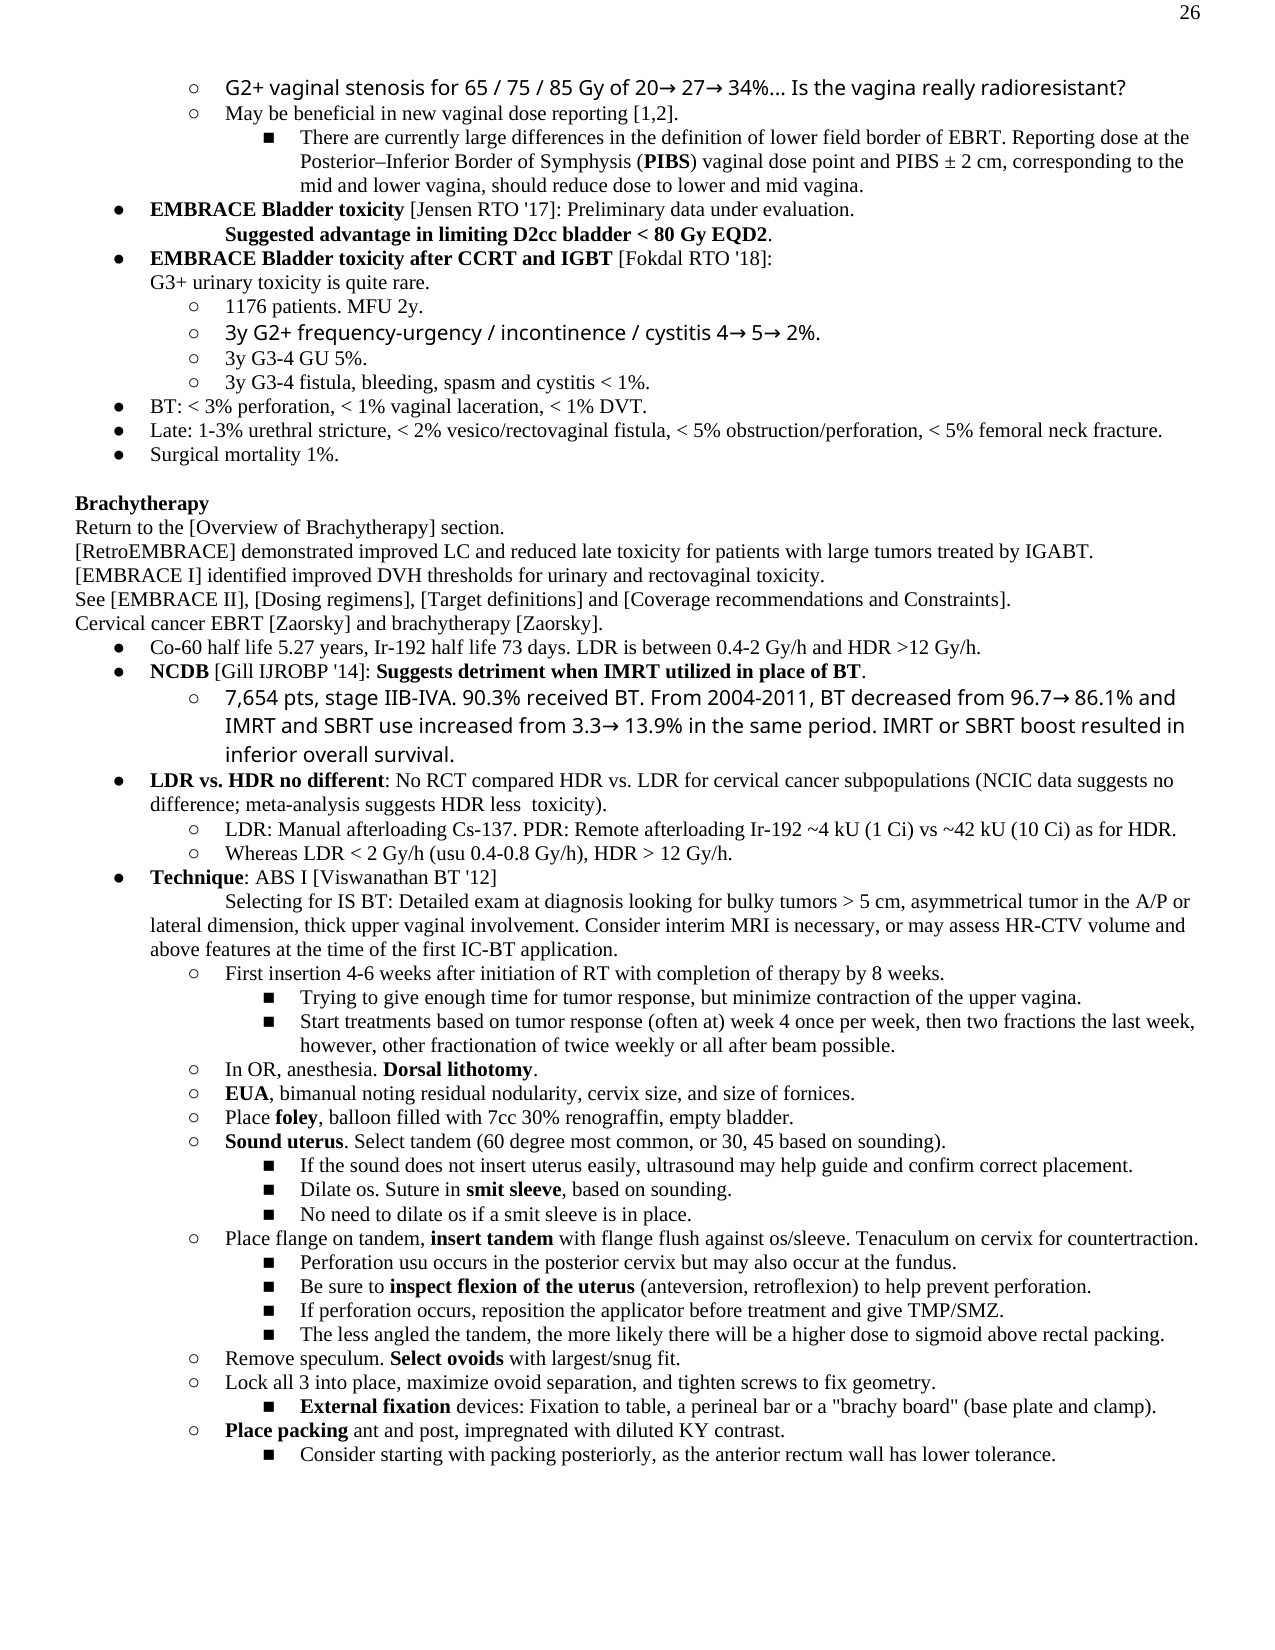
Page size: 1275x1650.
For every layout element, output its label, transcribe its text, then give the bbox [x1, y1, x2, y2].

list Co-60 half life 5.27 years, Ir-192 half life 73 days. LDR is between 0.4-2 Gy/h and HDR >12 Gy/h. [112, 635, 1200, 659]
text See [EMBRACE II], [Dosing regimens], [Target definitions] and [Coverage recommendations and Constraints]. [75, 587, 1200, 611]
list Whereas LDR < 2 Gy/h (usu 0.4-0.8 Gy/h), HDR > 12 Gy/h. [187, 841, 1200, 864]
text Suggested advantage in limiting D2cc bladder < 80 Gy EQD2. [150, 221, 1200, 246]
list 3y G3-4 GU 5%. [187, 346, 1200, 370]
list If perforation occurs, reposition the applicator before treatment and give TMP/SMZ. [262, 1298, 1200, 1322]
list Sound uterus. Select tandem (60 degree most common, or 30, 45 based on sounding). [187, 1129, 1200, 1153]
list May be beneficial in new vaginal dose reporting [1,2]. [187, 101, 1200, 125]
list Late: 1-3% urethral stricture, < 2% vesico/rectovaginal fistula, < 5% obstruction/perforation, < 5% femoral neck fracture. [112, 418, 1200, 442]
text [RetroEMBRACE] demonstrated improved LC and reduced late toxicity for patients with large tumors treated by IGABT. [75, 539, 1200, 563]
list Place packing ant and post, impregnated with diluted KY contrast. [187, 1418, 1200, 1442]
list Lock all 3 into place, maximize ovoid separation, and tighten screws to fix geometry. [187, 1370, 1200, 1394]
list Start treatments based on tumor response (often at) week 4 once per week, then two fractions the last week, however, other fractionation of twice weekly or all after beam possible. [262, 1009, 1200, 1057]
list G2+ vaginal stenosis for 65 / 75 / 85 Gy of 20→ 27→ 34%... Is the vagina really radioresistant? [187, 73, 1200, 101]
list Technique: ABS I [Viswanathan BT '12] [112, 864, 1200, 889]
subtitle Brachytherapy [75, 491, 1200, 514]
list EMBRACE Bladder toxicity after CCRT and IGBT [Fokdal RTO '18]: G3+ urinary toxicity is quite rare. [112, 246, 1200, 294]
list 3y G2+ frequency-urgency / incontinence / cystitis 4→ 5→ 2%. [187, 318, 1200, 346]
list In OR, anesthesia. Dorsal lithotomy. [187, 1057, 1200, 1081]
list The less angled the tandem, the more likely there will be a higher dose to sigmoid above rectal packing. [262, 1322, 1200, 1346]
list BT: < 3% perforation, < 1% vaginal laceration, < 1% DVT. [112, 394, 1200, 418]
text Cervical cancer EBRT [Zaorsky] and brachytherapy [Zaorsky]. [75, 611, 1200, 635]
list Trying to give enough time for tumor response, but minimize contraction of the upper vagina. [262, 985, 1200, 1009]
list LDR vs. HDR no different: No RCT compared HDR vs. LDR for cervical cancer subpopulations (NCIC data suggests no difference; meta-analysis suggests HDR less toxicity). [112, 768, 1200, 816]
text Selecting for IS BT: Detailed exam at diagnosis looking for bulky tumors > 5 cm, asymmetrical tumor in the A/P or lateral dimension, thick upper vaginal involvement. Consider interim MRI is necessary, or may assess HR-CTV volume and above features at the time of the first IC-BT application. [150, 889, 1200, 961]
list Surgical mortality 1%. [112, 442, 1200, 466]
text [EMBRACE I] identified improved DVH thresholds for urinary and rectovaginal toxicity. [75, 563, 1200, 587]
list Dilate os. Suture in smit sleeve, based on sounding. [262, 1177, 1200, 1201]
list EMBRACE Bladder toxicity [Jensen RTO '17]: Preliminary data under evaluation. [112, 197, 1200, 221]
list If the sound does not insert uterus easily, ultrasound may help guide and confirm correct placement. [262, 1153, 1200, 1177]
list EUA, bimanual noting residual nodularity, cervix size, and size of fornices. [187, 1081, 1200, 1105]
list 7,654 pts, stage IIB-IVA. 90.3% received BT. From 2004-2011, BT decreased from 96.7→ 86.1% and IMRT and SBRT use increased from 3.3→ 13.9% in the same period. IMRT or SBRT boost resulted in inferior overall survival. [187, 683, 1200, 768]
list 1176 patients. MFU 2y. [187, 294, 1200, 318]
list Consider starting with packing posteriorly, as the anterior rectum wall has lower tolerance. [262, 1442, 1200, 1466]
list Remove speculum. Select ovoids with largest/snug fit. [187, 1346, 1200, 1370]
list External fixation devices: Fixation to table, a perineal bar or a "brachy board" (base plate and clamp). [262, 1394, 1200, 1418]
list Be sure to inspect flexion of the uterus (anteversion, retroflexion) to help prevent perforation. [262, 1274, 1200, 1298]
list Place foley, balloon filled with 7cc 30% renograffin, empty bladder. [187, 1105, 1200, 1129]
list LDR: Manual afterloading Cs-137. PDR: Remote afterloading Ir-192 ~4 kU (1 Ci) vs ~42 kU (10 Ci) as for HDR. [187, 816, 1200, 841]
list No need to dilate os if a smit sleeve is in place. [262, 1201, 1200, 1226]
list Perforation usu occurs in the posterior cervix but may also occur at the fundus. [262, 1249, 1200, 1274]
text Return to the [Overview of Brachytherapy] section. [75, 514, 1200, 539]
list NCDB [Gill IJROBP '14]: Suggests detriment when IMRT utilized in place of BT. [112, 659, 1200, 683]
list First insertion 4-6 weeks after initiation of RT with completion of therapy by 8 weeks. [187, 961, 1200, 985]
list There are currently large differences in the definition of lower field border of EBRT. Reporting dose at the Posterior–Inferior Border of Symphysis (PIBS) vaginal dose point and PIBS ± 2 cm, corresponding to the mid and lower vagina, should reduce dose to lower and mid vagina. [262, 125, 1200, 197]
list 3y G3-4 fistula, bleeding, spasm and cystitis < 1%. [187, 370, 1200, 394]
list Place flange on tandem, insert tandem with flange flush against os/sleeve. Tenaculum on cervix for countertraction. [187, 1226, 1200, 1249]
